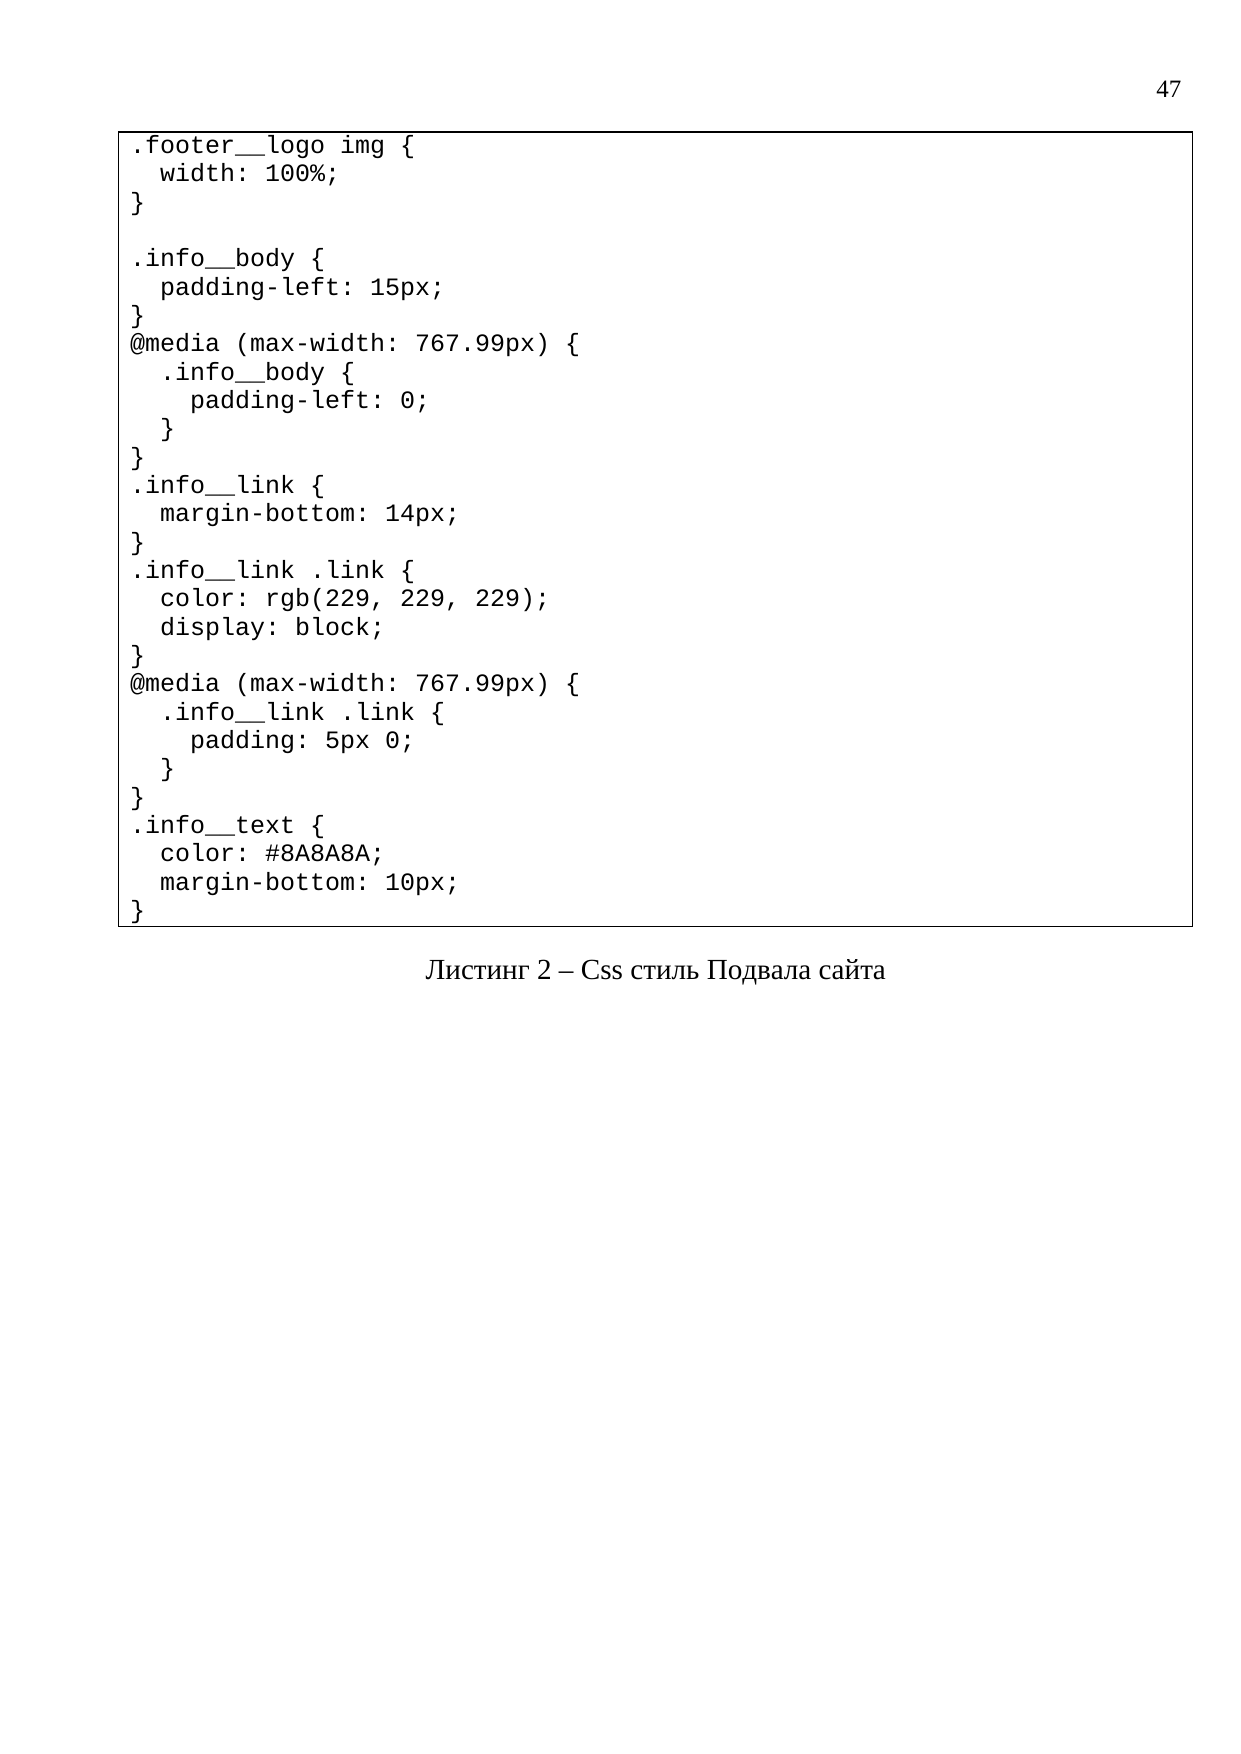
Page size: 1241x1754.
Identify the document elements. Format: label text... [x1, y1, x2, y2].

text Листинг 2 – Сss стиль Подвала сайта [130, 952, 1181, 985]
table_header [119, 133, 1192, 926]
